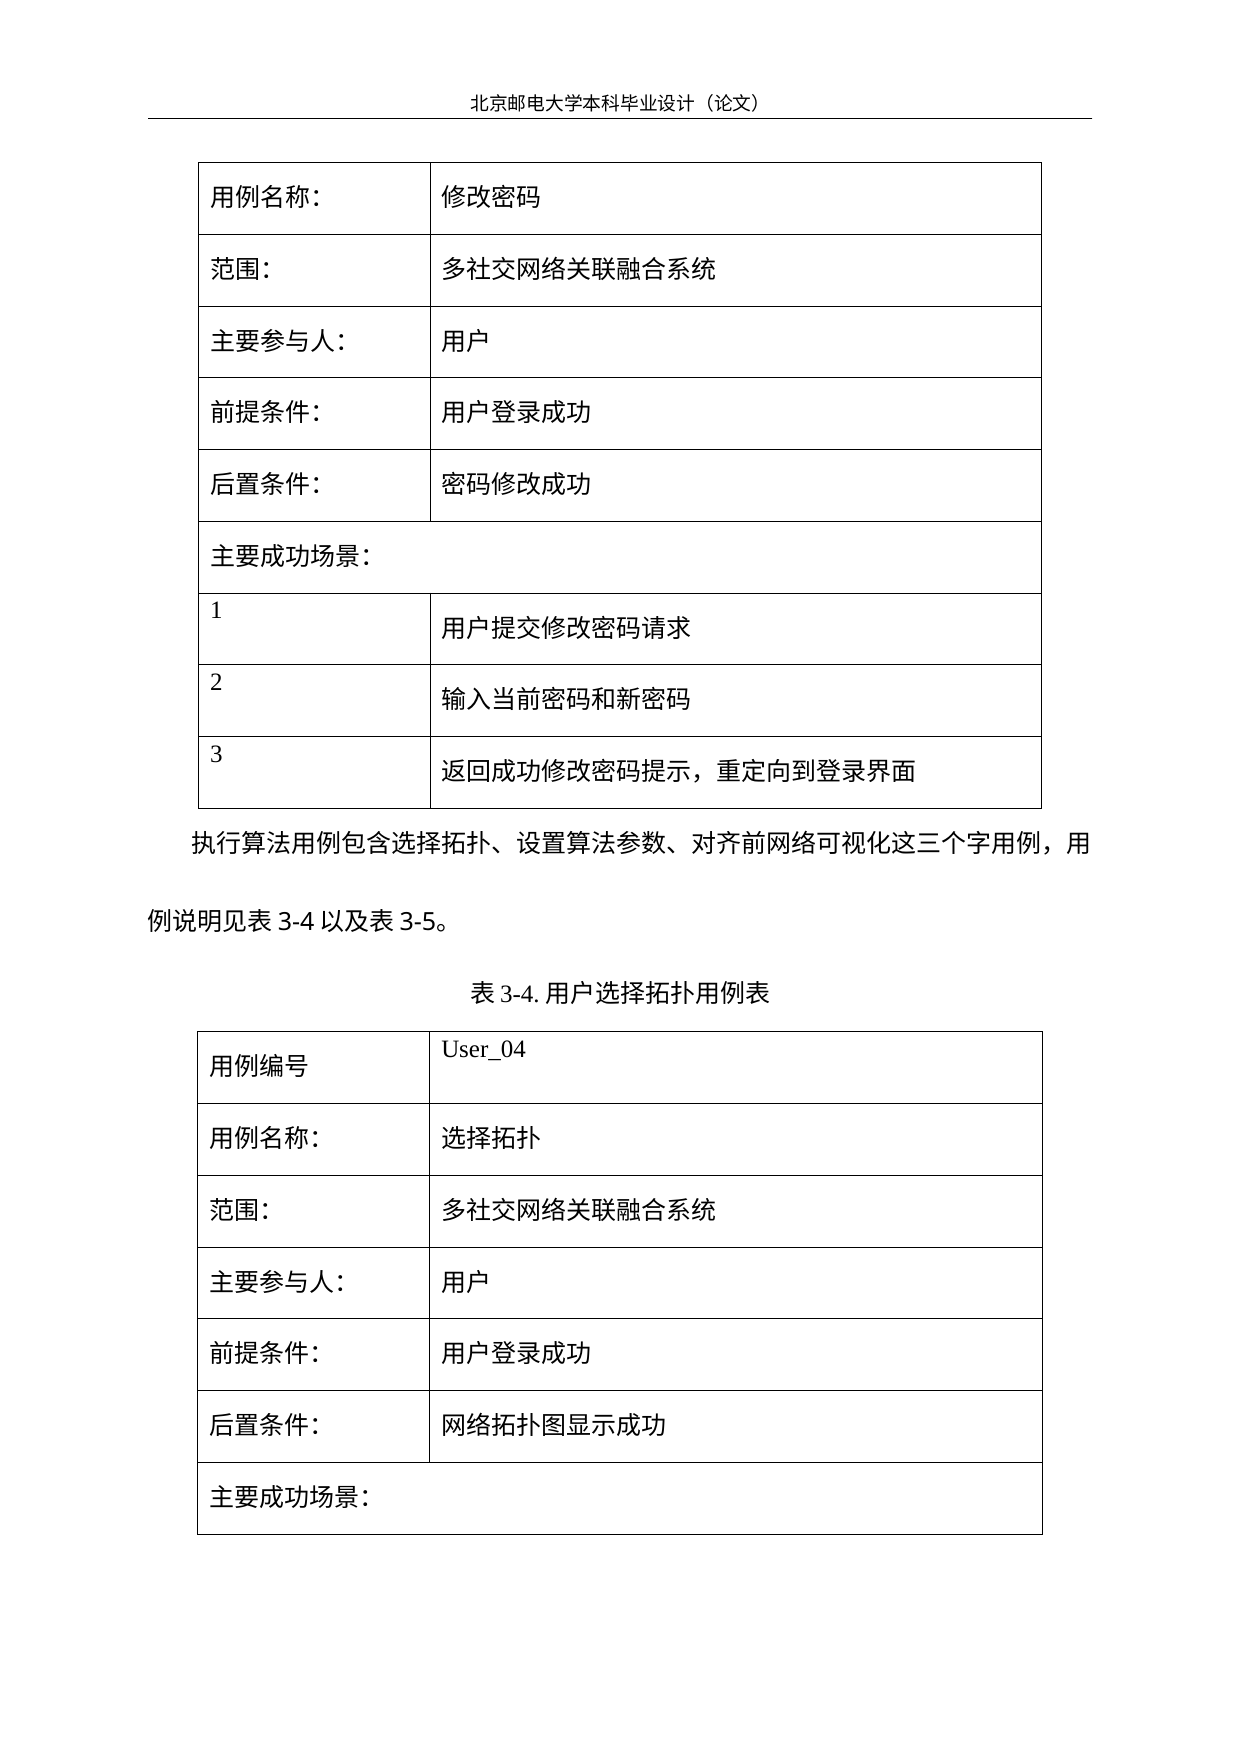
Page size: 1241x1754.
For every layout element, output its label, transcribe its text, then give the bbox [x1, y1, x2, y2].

table_cell 输入当前密码和新密码 [431, 665, 1041, 736]
table_cell 前提条件： [198, 1319, 429, 1390]
table_cell 用户 [431, 307, 1041, 377]
table_cell 范围： [198, 1176, 429, 1247]
table_cell 主要参与人： [199, 307, 430, 377]
table_cell 网络拓扑图显示成功 [430, 1391, 1042, 1462]
table_cell 3 [199, 737, 430, 808]
table_cell 多社交网络关联融合系统 [431, 235, 1041, 306]
text 表3-4. 用户选择拓扑用例表 [148, 959, 1092, 1024]
table_cell 后置条件： [198, 1391, 429, 1462]
table_header 用例编号 [198, 1032, 429, 1103]
table_cell 范围： [199, 235, 430, 306]
table_cell 密码修改成功 [431, 450, 1041, 521]
table_cell 1 [199, 594, 430, 664]
table_cell 主要参与人： [198, 1248, 429, 1318]
table_cell 2 [199, 665, 430, 736]
table_cell 主要成功场景： [198, 1463, 1042, 1534]
table_cell 前提条件： [199, 378, 430, 449]
table_cell 返回成功修改密码提示，重定向到登录界面 [431, 737, 1041, 808]
table_cell 主要成功场景： [199, 522, 1041, 593]
table_cell 用户登录成功 [430, 1319, 1042, 1390]
table_cell 选择拓扑 [430, 1104, 1042, 1175]
table_cell 用例名称： [198, 1104, 429, 1175]
table_cell 多社交网络关联融合系统 [430, 1176, 1042, 1247]
table_cell 用例名称： [199, 163, 430, 234]
table_cell 修改密码 [431, 163, 1041, 234]
table_cell 后置条件： [199, 450, 430, 521]
text 执行算法用例包含选择拓扑、设置算法参数、对齐前网络可视化这三个字用例，用例说明见表3-4以及表3-5。 [148, 809, 1092, 952]
table_cell 用户提交修改密码请求 [431, 594, 1041, 664]
table_cell 用户登录成功 [431, 378, 1041, 449]
table_cell 用户 [430, 1248, 1042, 1318]
table_header User_04 [430, 1032, 1042, 1103]
